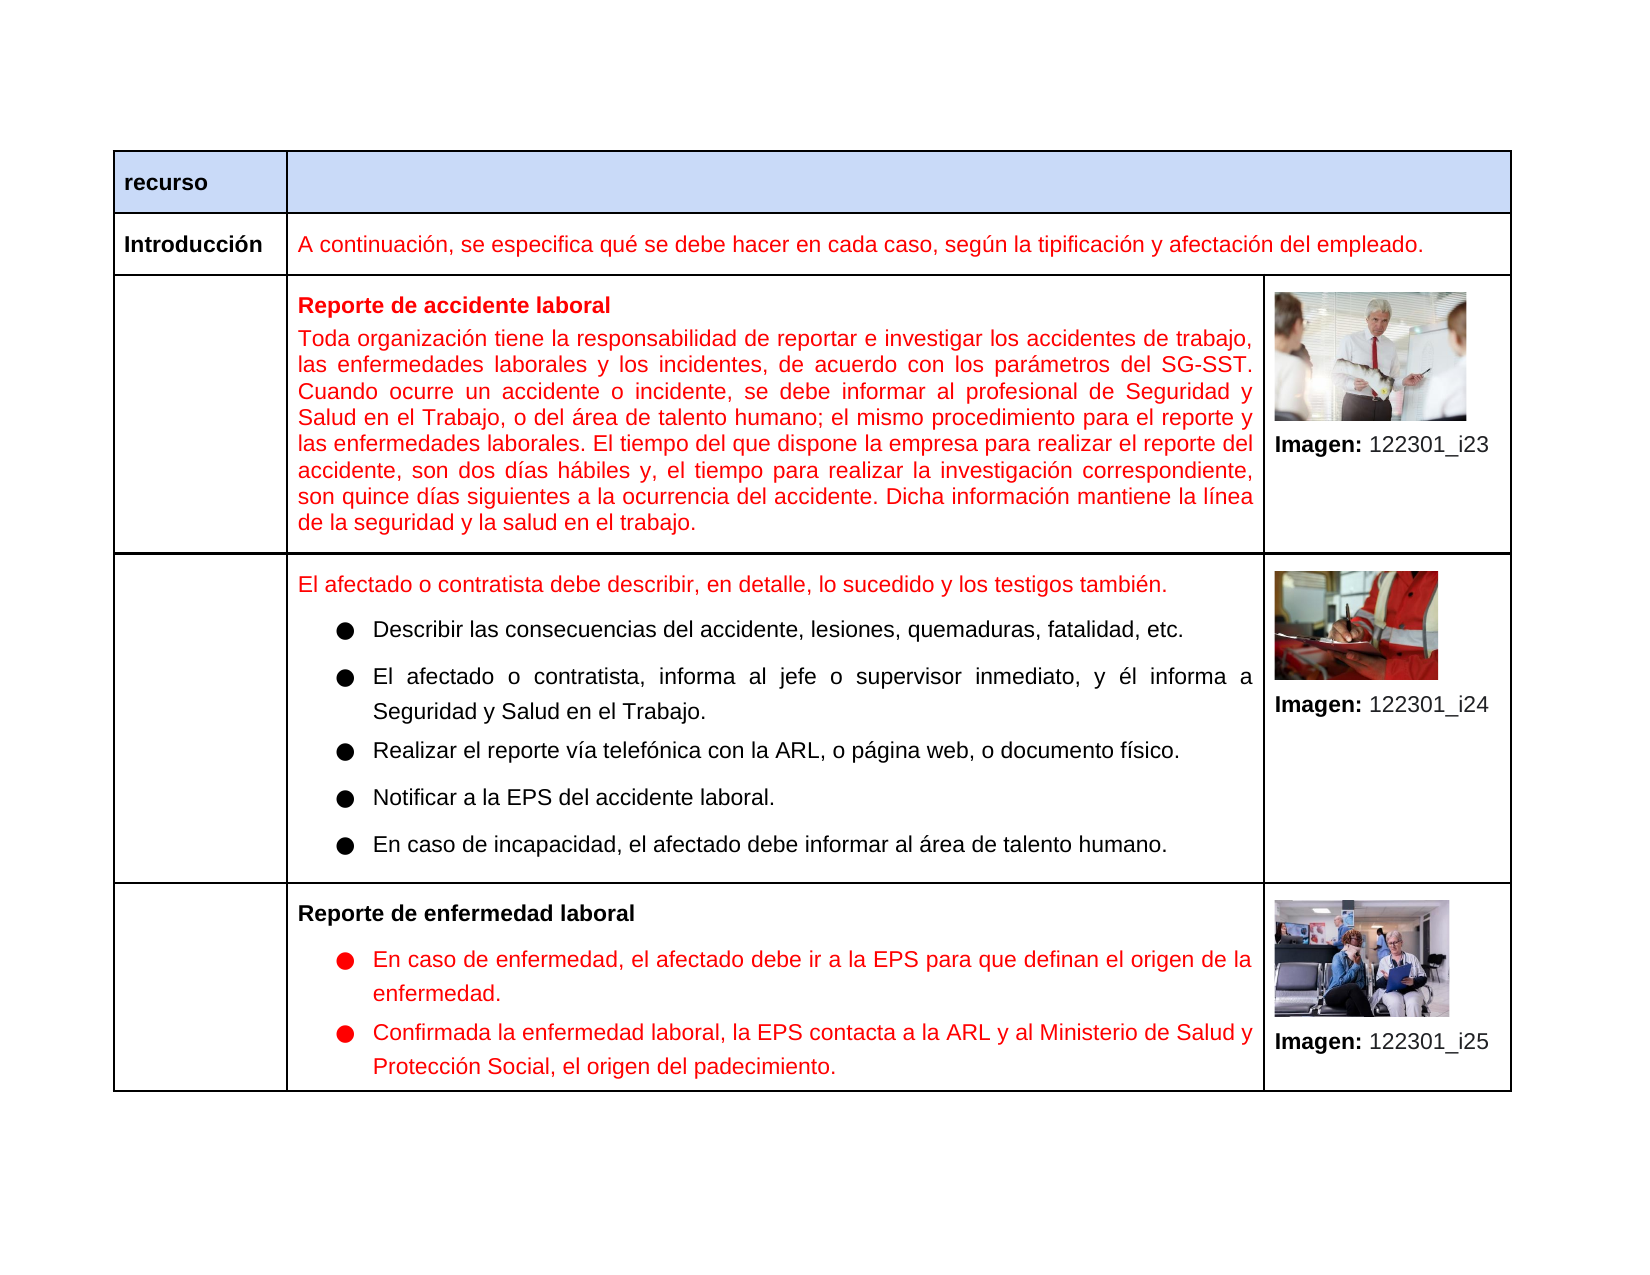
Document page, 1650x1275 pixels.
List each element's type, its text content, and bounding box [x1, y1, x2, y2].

picture [1274, 900, 1450, 1017]
picture [1274, 292, 1467, 421]
table_cell Reporte de accidente laboral Toda organización tiene la responsabilidad de reportar e investigar los accidentes de trabajo, las enfermedades laborales y los incidentes, de acuerdo con los parámetros del SG-SST. Cuando ocurre un accidente o incidente, se debe informar al profesional de Seguridad y Salud en el Trabajo, o del área de talento humano; el mismo procedimiento para el reporte y las enfermedades laborales. El tiempo del que dispone la empresa para realizar el reporte del accidente, son dos días hábiles y, el tiempo para realizar la investigación correspondiente, son quince días siguientes a la ocurrencia del accidente. Dicha información mantiene la línea de la seguridad y la salud en el trabajo. [288, 276, 1263, 552]
table_cell A continuación, se especifica qué se debe hacer en cada caso, según la tipificación y afectación del empleado. [288, 214, 1510, 273]
table_cell [115, 555, 286, 882]
table_cell El afectado o contratista debe describir, en detalle, lo sucedido y los testigos también. Describir las consecuencias del accidente, lesiones, quemaduras, fatalidad, etc. El afectado o contratista, informa al jefe o supervisor inmediato, y él informa a Seguridad y Salud en el Trabajo. Realizar el reporte vía telefónica con la ARL, o página web, o documento físico. Notificar a la EPS del accidente laboral. En caso de incapacidad, el afectado debe informar al área de talento humano. [288, 555, 1263, 882]
table_cell Imagen: 122301_i25 [1265, 884, 1510, 1090]
table_cell Introducción [115, 214, 286, 273]
table_cell Imagen: 122301_i23 [1265, 276, 1510, 552]
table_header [288, 152, 1510, 212]
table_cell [288, 884, 1263, 1090]
table_cell [115, 884, 286, 1090]
table_cell Imagen: 122301_i24 [1265, 555, 1510, 882]
table_cell [115, 276, 286, 552]
table_header Tipo de recurso [115, 152, 286, 212]
picture [1274, 571, 1439, 680]
